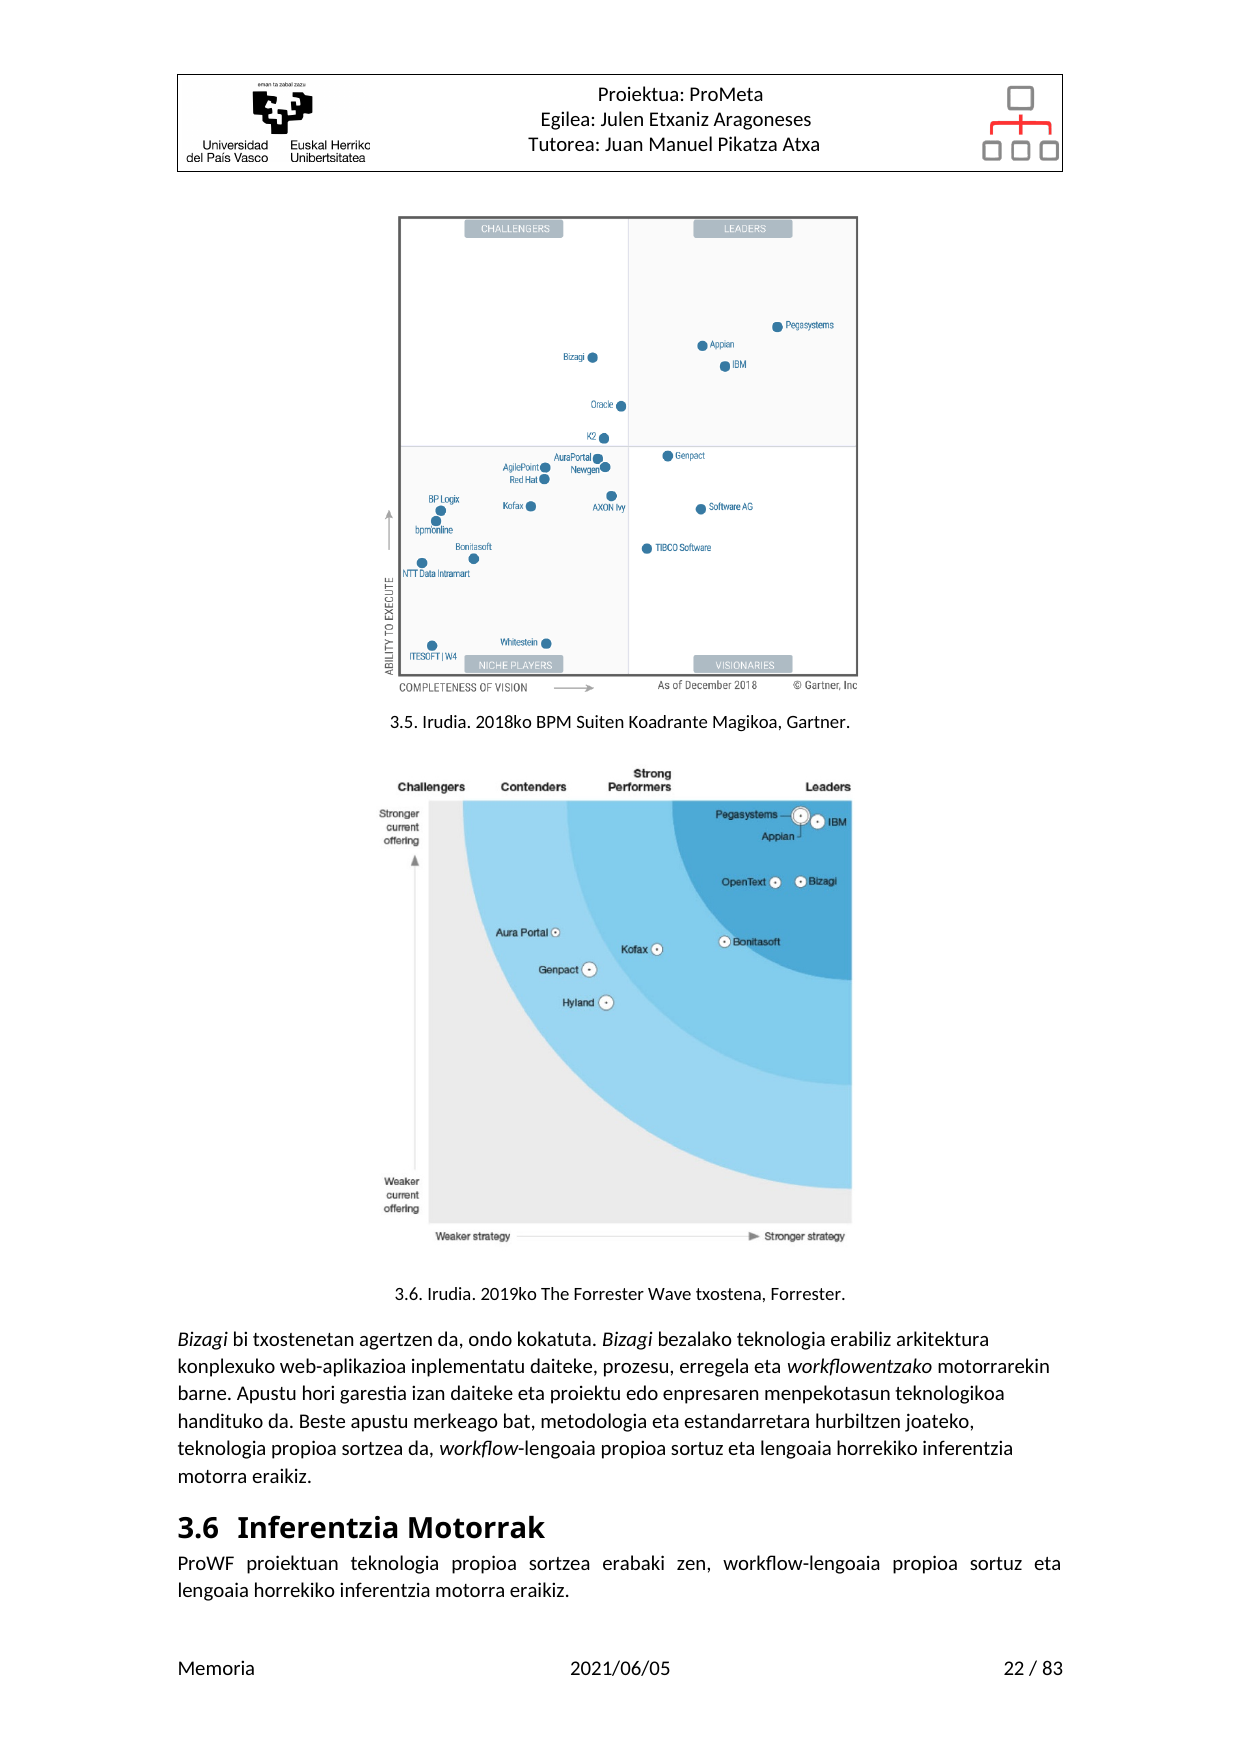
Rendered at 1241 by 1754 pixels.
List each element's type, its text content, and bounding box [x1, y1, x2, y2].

text Bizagi bi txostenetan agertzen da, ondo kokatuta. Bizagi bezalako teknologia erabiliz arkitektura konplexuko web-aplikazioa inplementatu daiteke, prozesu, erregela eta workflowentzako motorrarekin barne. Apustu hori garestia izan daiteke eta proiektu edo enpresaren menpekotasun teknologikoa handituko da. Beste apustu merkeago bat, metodologia eta estandarretara hurbiltzen joateko, teknologia propioa sortzea da, workflow-lengoaia propioa sortuz eta lengoaia horrekiko inferentzia motorra eraikiz. [177, 1326, 1063, 1488]
picture [375, 754, 865, 1264]
picture [382, 216, 859, 692]
picture [182, 80, 370, 162]
subtitle Inferentzia Motorrak [177, 1507, 1063, 1547]
picture [978, 80, 1060, 162]
text ProWF proiektuan teknologia propioa sortzea erabaki zen, workflow-lengoaia propioa sortuz eta lengoaia horrekiko inferentzia motorra eraikiz. [177, 1550, 1063, 1602]
